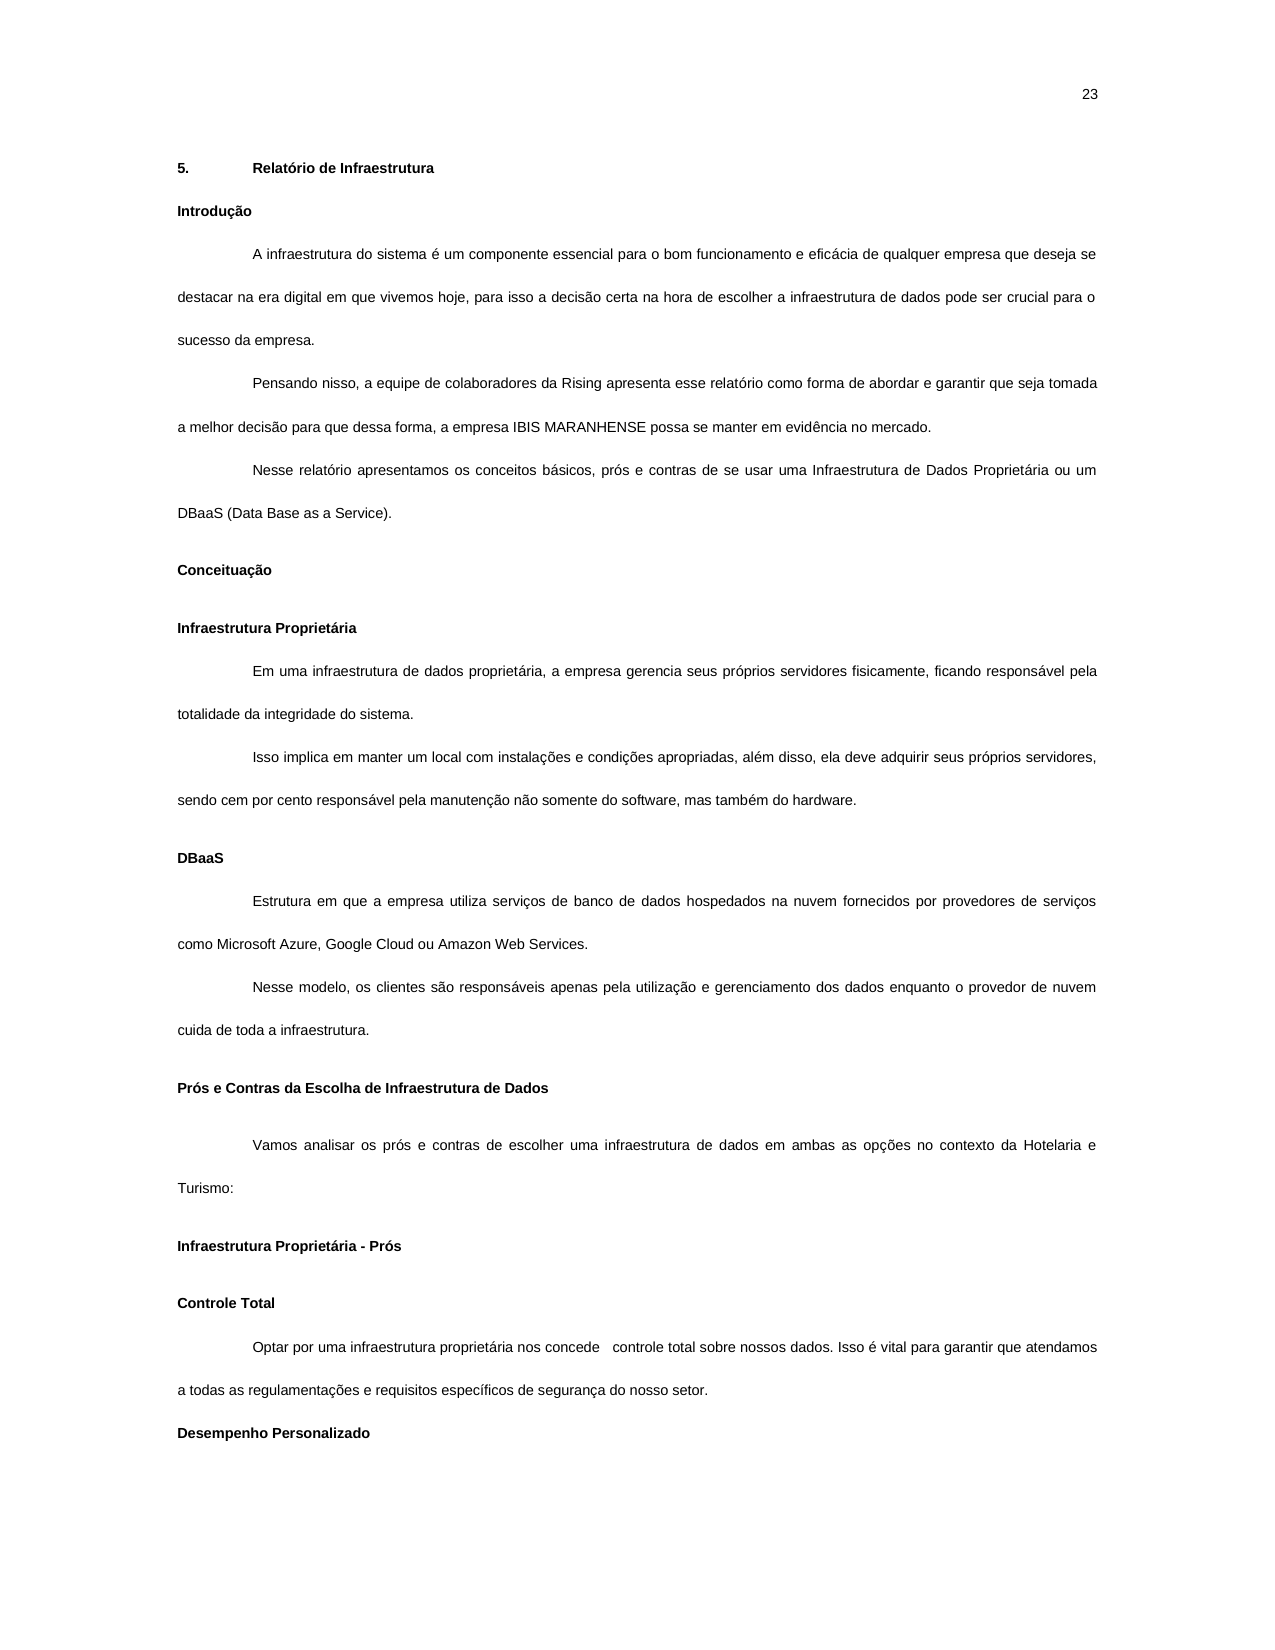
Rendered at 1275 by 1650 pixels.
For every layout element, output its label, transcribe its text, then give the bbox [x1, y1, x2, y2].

text Controle Total [177, 1283, 1098, 1312]
text A infraestrutura do sistema é um componente essencial para o bom funcionamento e eficácia de qualquer empresa que deseja se destacar na era digital em que vivemos hoje, para isso a decisão certa na hora de escolher a infraestrutura de dados pode ser crucial para o sucesso da empresa. [177, 234, 1098, 349]
text Infraestrutura Proprietária [177, 608, 1098, 637]
text Conceituação [177, 550, 1098, 579]
text Estrutura em que a empresa utiliza serviços de banco de dados hospedados na nuvem fornecidos por provedores de serviços como Microsoft Azure, Google Cloud ou Amazon Web Services. [177, 881, 1098, 953]
text Vamos analisar os prós e contras de escolher uma infraestrutura de dados em ambas as opções no contexto da Hotelaria e Turismo: [177, 1125, 1098, 1197]
text DBaaS [177, 838, 1098, 867]
text Introdução [177, 191, 1098, 220]
text Desempenho Personalizado [177, 1413, 1098, 1442]
text Infraestrutura Proprietária - Prós [177, 1226, 1098, 1255]
text Isso implica em manter um local com instalações e condições apropriadas, além disso, ela deve adquirir seus próprios servidores, sendo cem por cento responsável pela manutenção não somente do software, mas também do hardware. [177, 737, 1098, 809]
text Pensando nisso, a equipe de colaboradores da Rising apresenta esse relatório como forma de abordar e garantir que seja tomada a melhor decisão para que dessa forma, a empresa IBIS MARANHENSE possa se manter em evidência no mercado. [177, 363, 1098, 435]
list Relatório de Infraestrutura [177, 148, 1098, 176]
text Prós e Contras da Escolha de Infraestrutura de Dados [177, 1068, 1098, 1097]
text Em uma infraestrutura de dados proprietária, a empresa gerencia seus próprios servidores fisicamente, ficando responsável pela totalidade da integridade do sistema. [177, 651, 1098, 723]
text Nesse relatório apresentamos os conceitos básicos, prós e contras de se usar uma Infraestrutura de Dados Proprietária ou um DBaaS (Data Base as a Service). [177, 450, 1098, 522]
text Nesse modelo, os clientes são responsáveis apenas pela utilização e gerenciamento dos dados enquanto o provedor de nuvem cuida de toda a infraestrutura. [177, 967, 1098, 1039]
text Optar por uma infraestrutura proprietária nos concede controle total sobre nossos dados. Isso é vital para garantir que atendamos a todas as regulamentações e requisitos específicos de segurança do nosso setor. [177, 1327, 1098, 1398]
